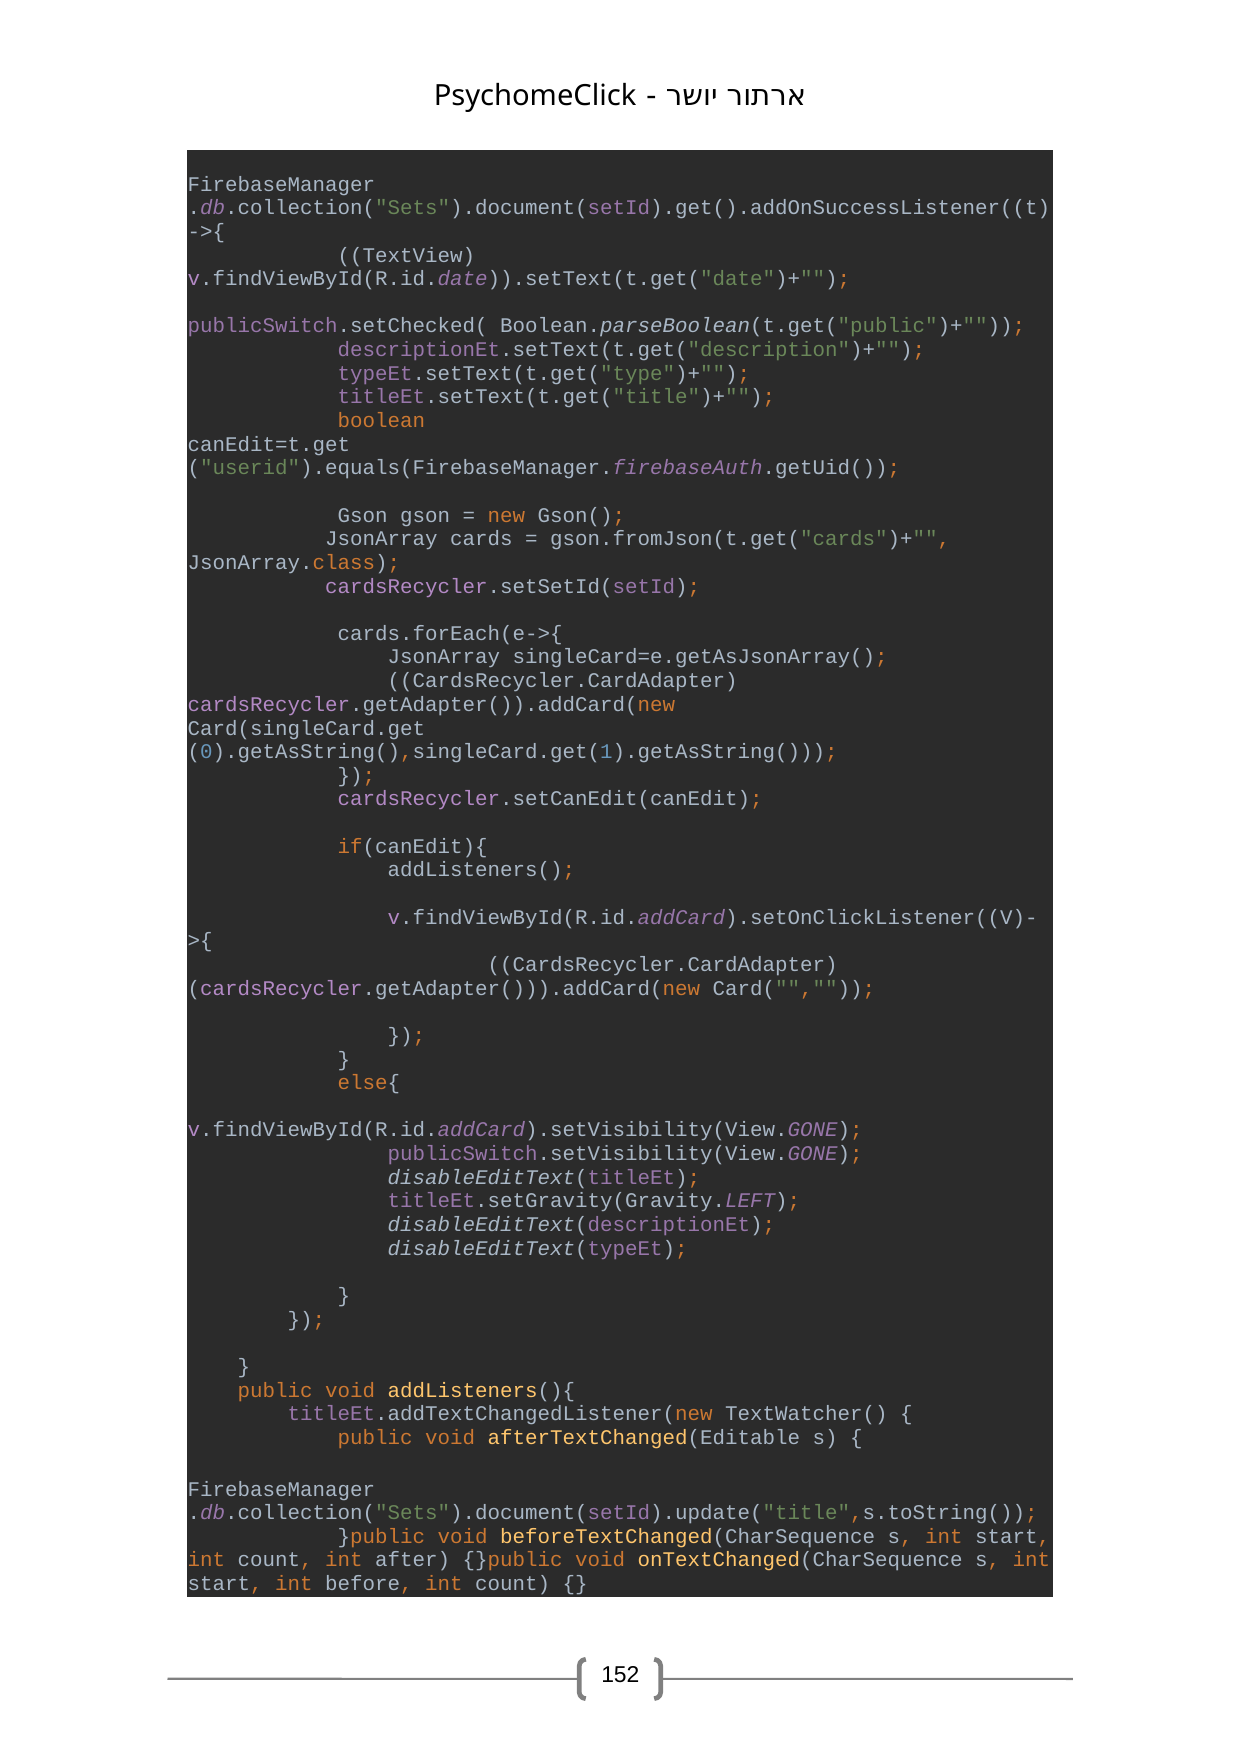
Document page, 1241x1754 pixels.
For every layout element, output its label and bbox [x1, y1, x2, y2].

text [187, 150, 1053, 1597]
